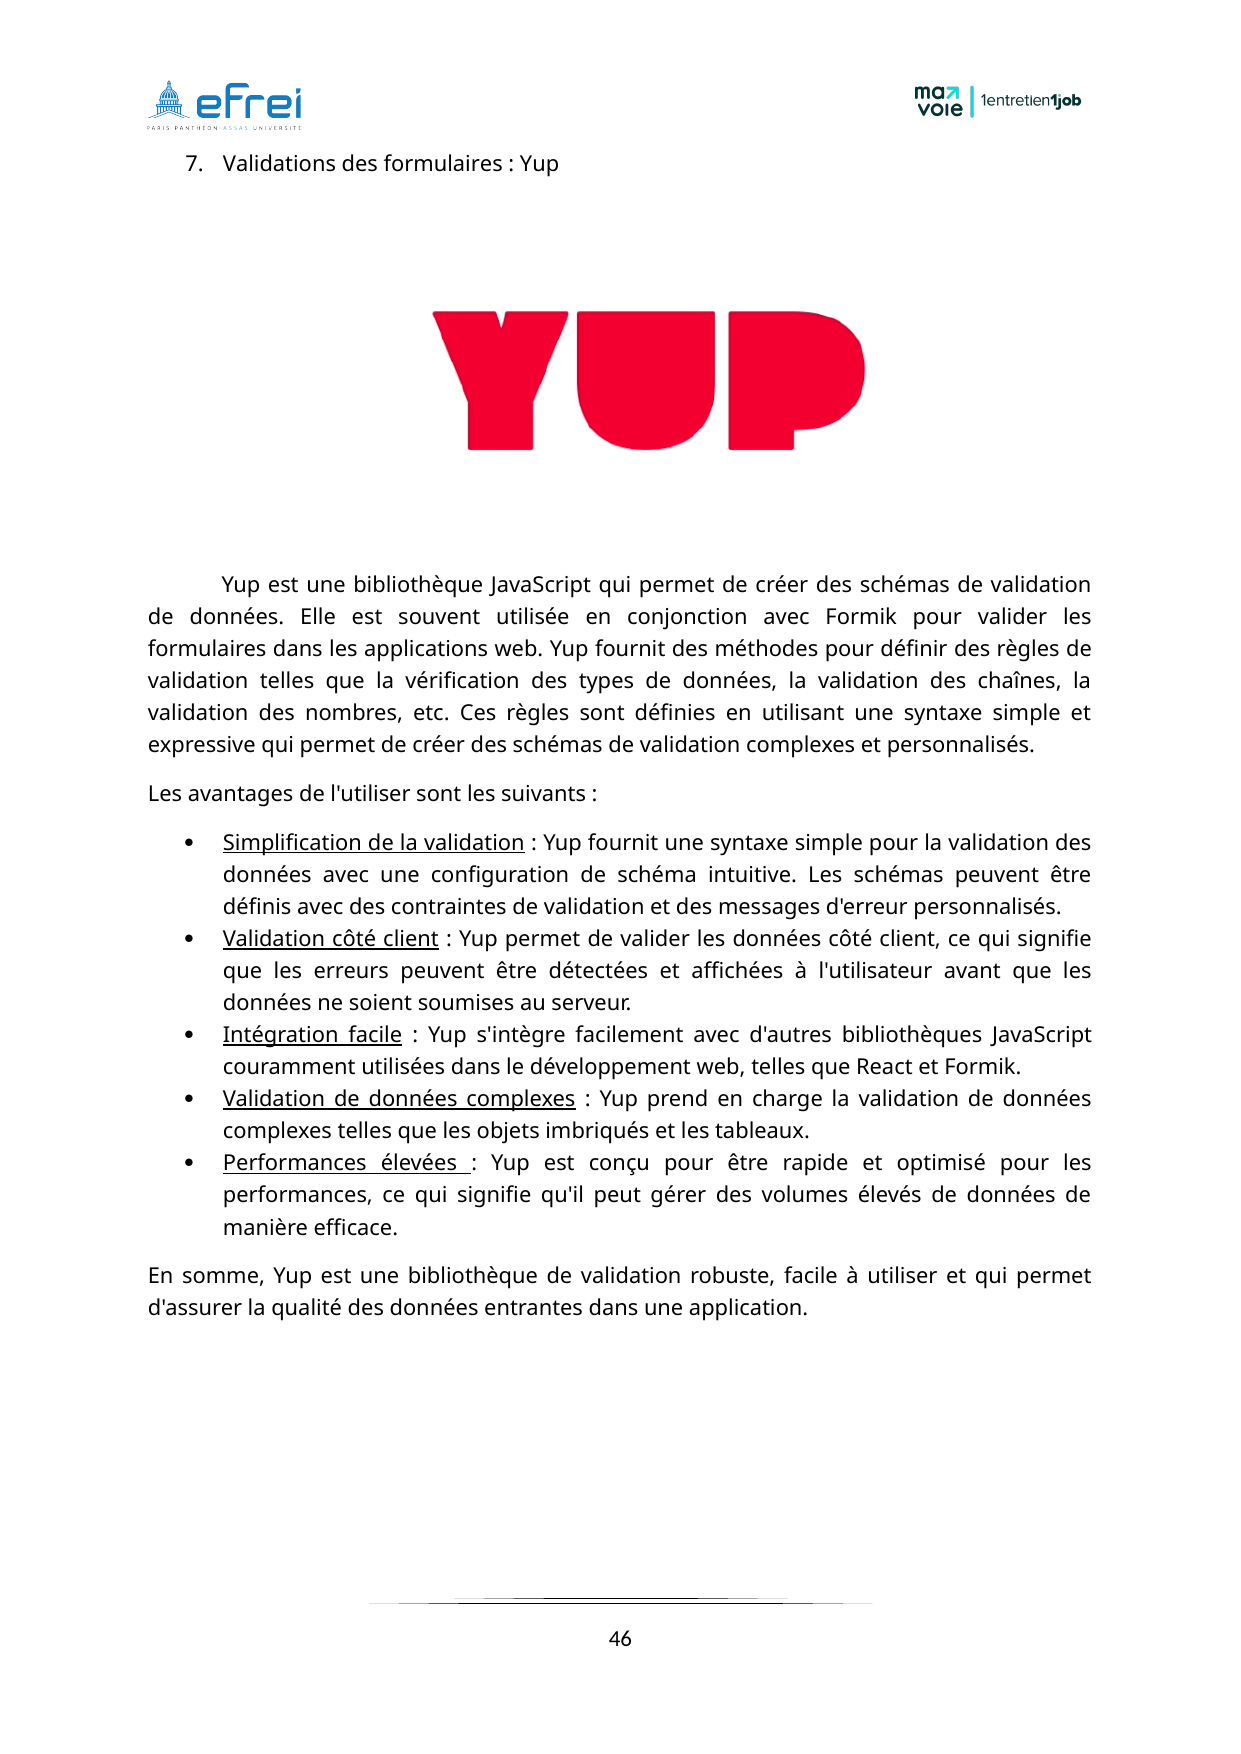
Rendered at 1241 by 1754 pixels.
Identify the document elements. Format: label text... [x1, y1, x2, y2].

picture [147, 206, 1093, 540]
list Validation côté client : Yup permet de valider les données côté client, ce qui signifie que les erreurs peuvent être détectées et affichées à l'utilisateur avant que les données ne soient soumises au serveur. [185, 923, 1093, 1017]
picture [147, 80, 301, 130]
text En somme, Yup est une bibliothèque de validation robuste, facile à utiliser et qui permet d'assurer la qualité des données entrantes dans une application. [148, 1260, 1093, 1322]
text Yup est une bibliothèque JavaScript qui permet de créer des schémas de validation de données. Elle est souvent utilisée en conjonction avec Formik pour valider les formulaires dans les applications web. Yup fournit des méthodes pour définir des règles de validation telles que la vérification des types de données, la validation des chaînes, la validation des nombres, etc. Ces règles sont définies en utilisant une syntaxe simple et expressive qui permet de créer des schémas de validation complexes et personnalisés. [148, 568, 1093, 759]
list Performances élevées : Yup est conçu pour être rapide et optimisé pour les performances, ce qui signifie qu'il peut gérer des volumes élevés de données de manière efficace. [185, 1147, 1093, 1241]
list Intégration facile : Yup s'intègre facilement avec d'autres bibliothèques JavaScript couramment utilisées dans le développement web, telles que React et Formik. [185, 1019, 1093, 1081]
list Simplification de la validation : Yup fournit une syntaxe simple pour la validation des données avec une configuration de schéma intuitive. Les schémas peuvent être définis avec des contraintes de validation et des messages d'erreur personnalisés. [185, 826, 1093, 920]
list Validation de données complexes : Yup prend en charge la validation de données complexes telles que les objets imbriqués et les tableaux. [185, 1083, 1093, 1145]
list Validations des formulaires : Yup [185, 148, 1093, 177]
picture [903, 73, 1093, 130]
text Les avantages de l'utiliser sont les suivants : [148, 778, 1093, 807]
